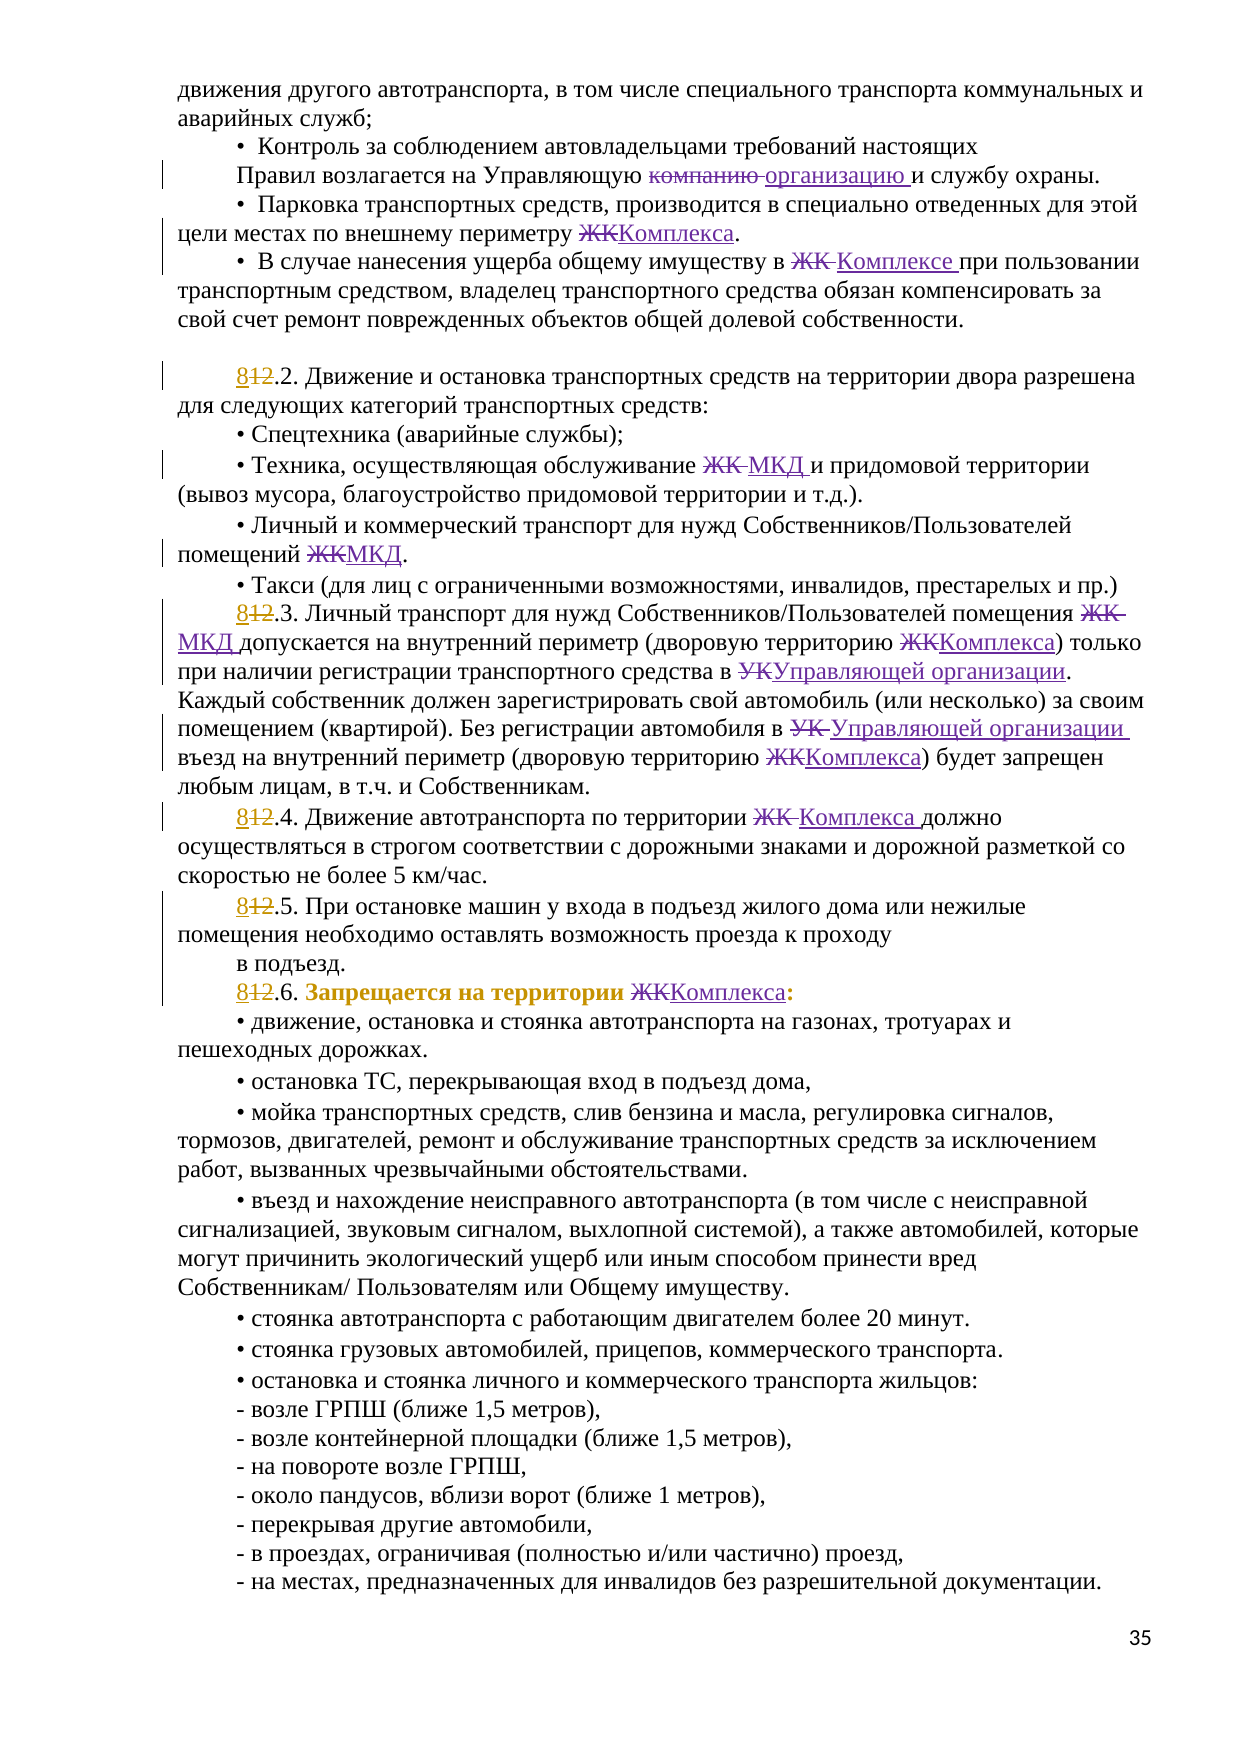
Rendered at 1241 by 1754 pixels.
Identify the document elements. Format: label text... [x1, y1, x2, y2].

text • Личный и коммерческий транспорт для нужд Собственников/Пользователей помещений . [177, 510, 1152, 567]
text • стоянка автотранспорта с работающим двигателем более 20 минут. [177, 1303, 1152, 1332]
text - на повороте возле ГРПШ, [177, 1451, 1152, 1480]
text • движение, остановка и стоянка автотранспорта на газонах, тротуарах и пешеходных дорожках. [177, 1006, 1152, 1063]
text .6. Запрещается на территории : [177, 977, 1152, 1006]
text .5. При остановке машин у входа в подъезд жилого дома или нежилые помещения необходимо оставлять возможность проезда к проходу [177, 891, 1152, 948]
text • Техника, осуществляющая обслуживание и придомовой территории (вывоз мусора, благоустройство придомовой территории и т.д.). [177, 450, 1152, 507]
text - возле ГРПШ (ближе 1,5 метров), [177, 1394, 1152, 1423]
text Правил возлагается на Управляющую и службу охраны. [177, 160, 1152, 189]
text • Парковка транспортных средств, производится в специально отведенных для этой цели местах по внешнему периметру . [177, 189, 1152, 246]
text в подъезд. [177, 948, 1152, 977]
text • остановка и стоянка личного и коммерческого транспорта жильцов: [177, 1365, 1152, 1394]
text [177, 74, 1152, 131]
text - в проездах, ограничивая (полностью и/или частично) проезд, [177, 1538, 1152, 1566]
text • Такси (для лиц с ограниченными возможностями, инвалидов, престарелых и пр.) [177, 570, 1152, 598]
text - перекрывая другие автомобили, [177, 1509, 1152, 1538]
text .2. Движение и остановка транспортных средств на территории двора разрешена для следующих категорий транспортных средств: [177, 361, 1152, 419]
text • Контроль за соблюдением автовладельцами требований настоящих [177, 131, 1152, 160]
text .3. Личный транспорт для нужд Собственников/Пользователей помещения допускается на внутренний периметр (дворовую территорию ) только при наличии регистрации транспортного средства в . Каждый собственник должен зарегистрировать свой автомобиль (или несколько) за своим помещением (квартирой). Без регистрации автомобиля в въезд на внутренний периметр (дворовую территорию ) будет запрещен любым лицам, в т.ч. и Собственникам. [177, 598, 1152, 800]
text • остановка ТС, перекрывающая вход в подъезд дома, [177, 1066, 1152, 1094]
text • стоянка грузовых автомобилей, прицепов, коммерческого транспорта. [177, 1334, 1152, 1363]
text • Спецтехника (аварийные службы); [177, 419, 1152, 448]
text - около пандусов, вблизи ворот (ближе 1 метров), [177, 1480, 1152, 1509]
text .4. Движение автотранспорта по территории должно осуществляться в строгом соответствии с дорожными знаками и дорожной разметкой со скоростью не более 5 км/час. [177, 802, 1152, 888]
text • мойка транспортных средств, слив бензина и масла, регулировка сигналов, тормозов, двигателей, ремонт и обслуживание транспортных средств за исключением работ, вызванных чрезвычайными обстоятельствами. [177, 1097, 1152, 1183]
text - возле контейнерной площадки (ближе 1,5 метров), [177, 1423, 1152, 1451]
text - на местах, предназначенных для инвалидов без разрешительной документации. [177, 1566, 1152, 1595]
text • въезд и нахождение неисправного автотранспорта (в том числе с неисправной сигнализацией, звуковым сигналом, выхлопной системой), а также автомобилей, которые могут причинить экологический ущерб или иным способом принести вред Собственникам/ Пользователям или Общему имуществу. [177, 1186, 1152, 1301]
text • В случае нанесения ущерба общему имуществу в при пользовании транспортным средством, владелец транспортного средства обязан компенсировать за свой счет ремонт поврежденных объектов общей долевой собственности. [177, 246, 1152, 333]
